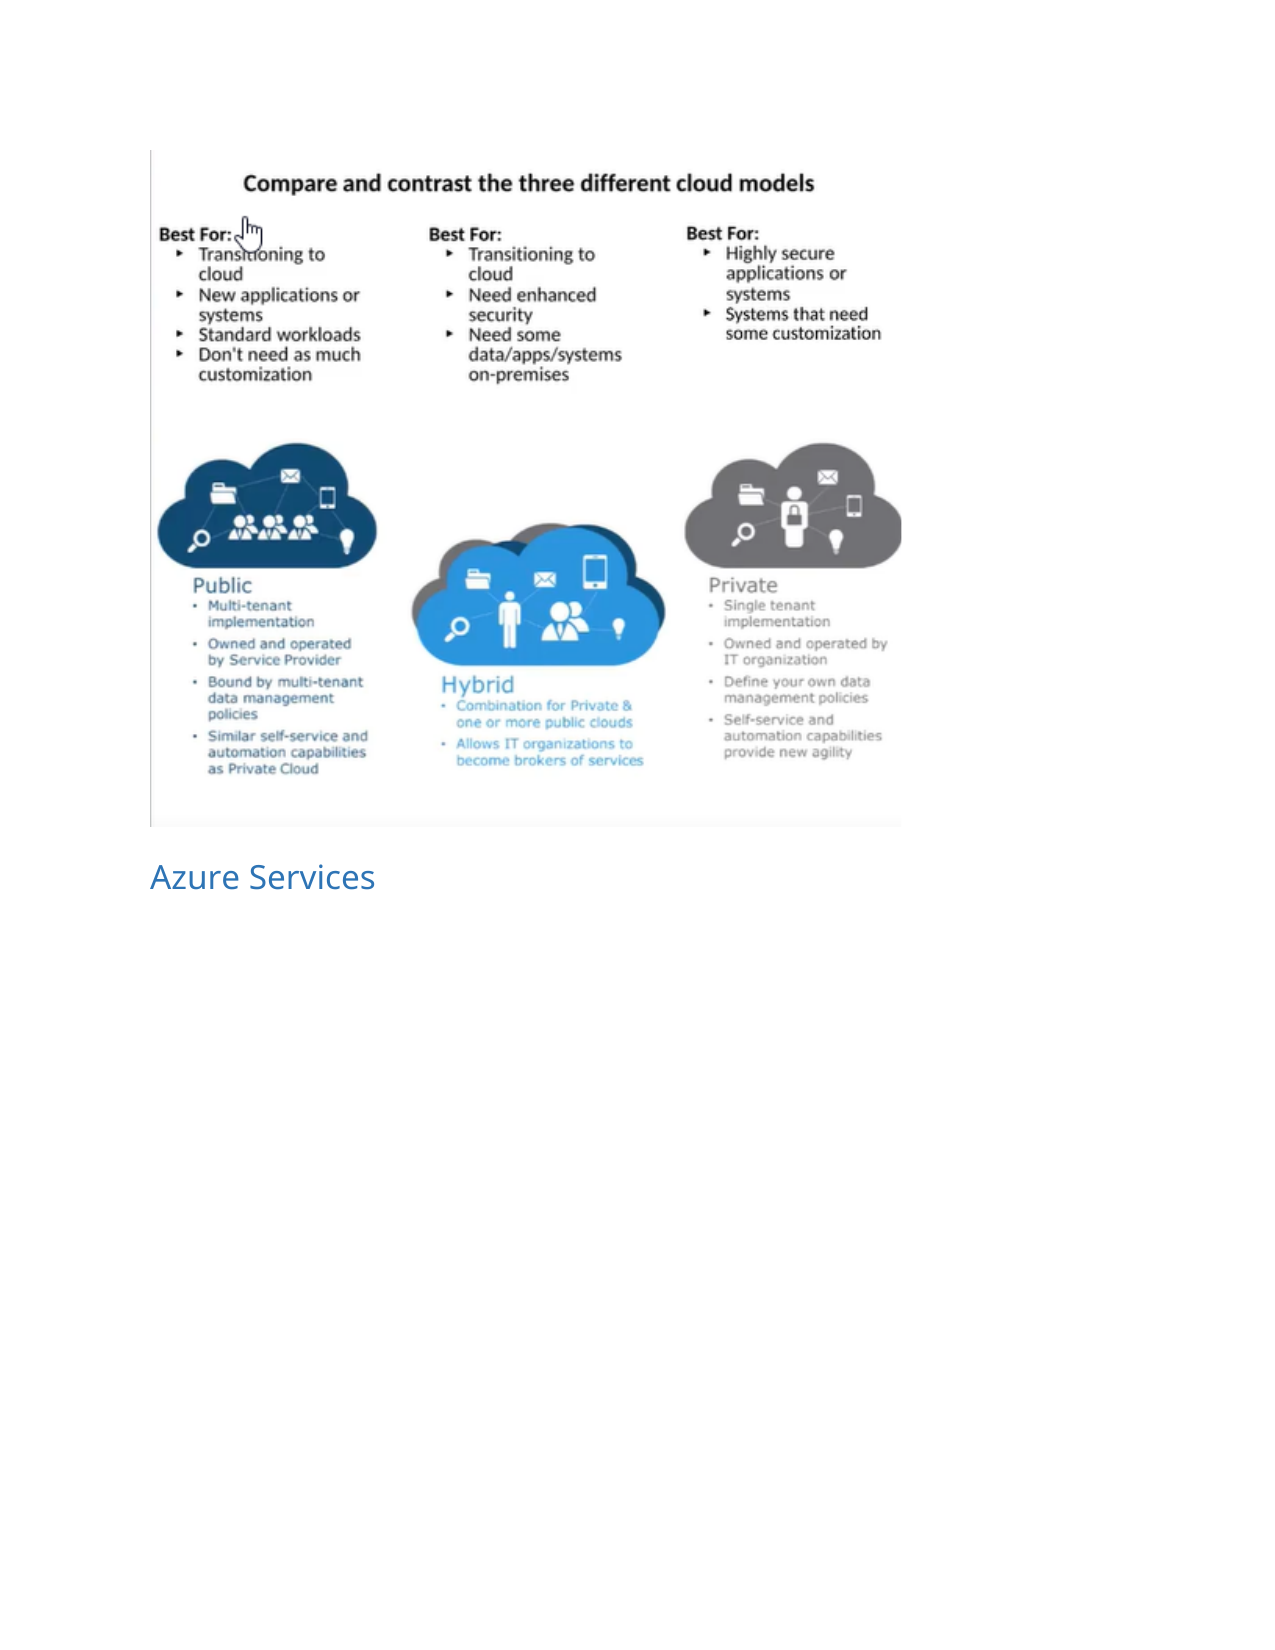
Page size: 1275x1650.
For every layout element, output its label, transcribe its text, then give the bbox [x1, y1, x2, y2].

subtitle Azure Services [150, 854, 1125, 899]
picture [150, 150, 902, 827]
